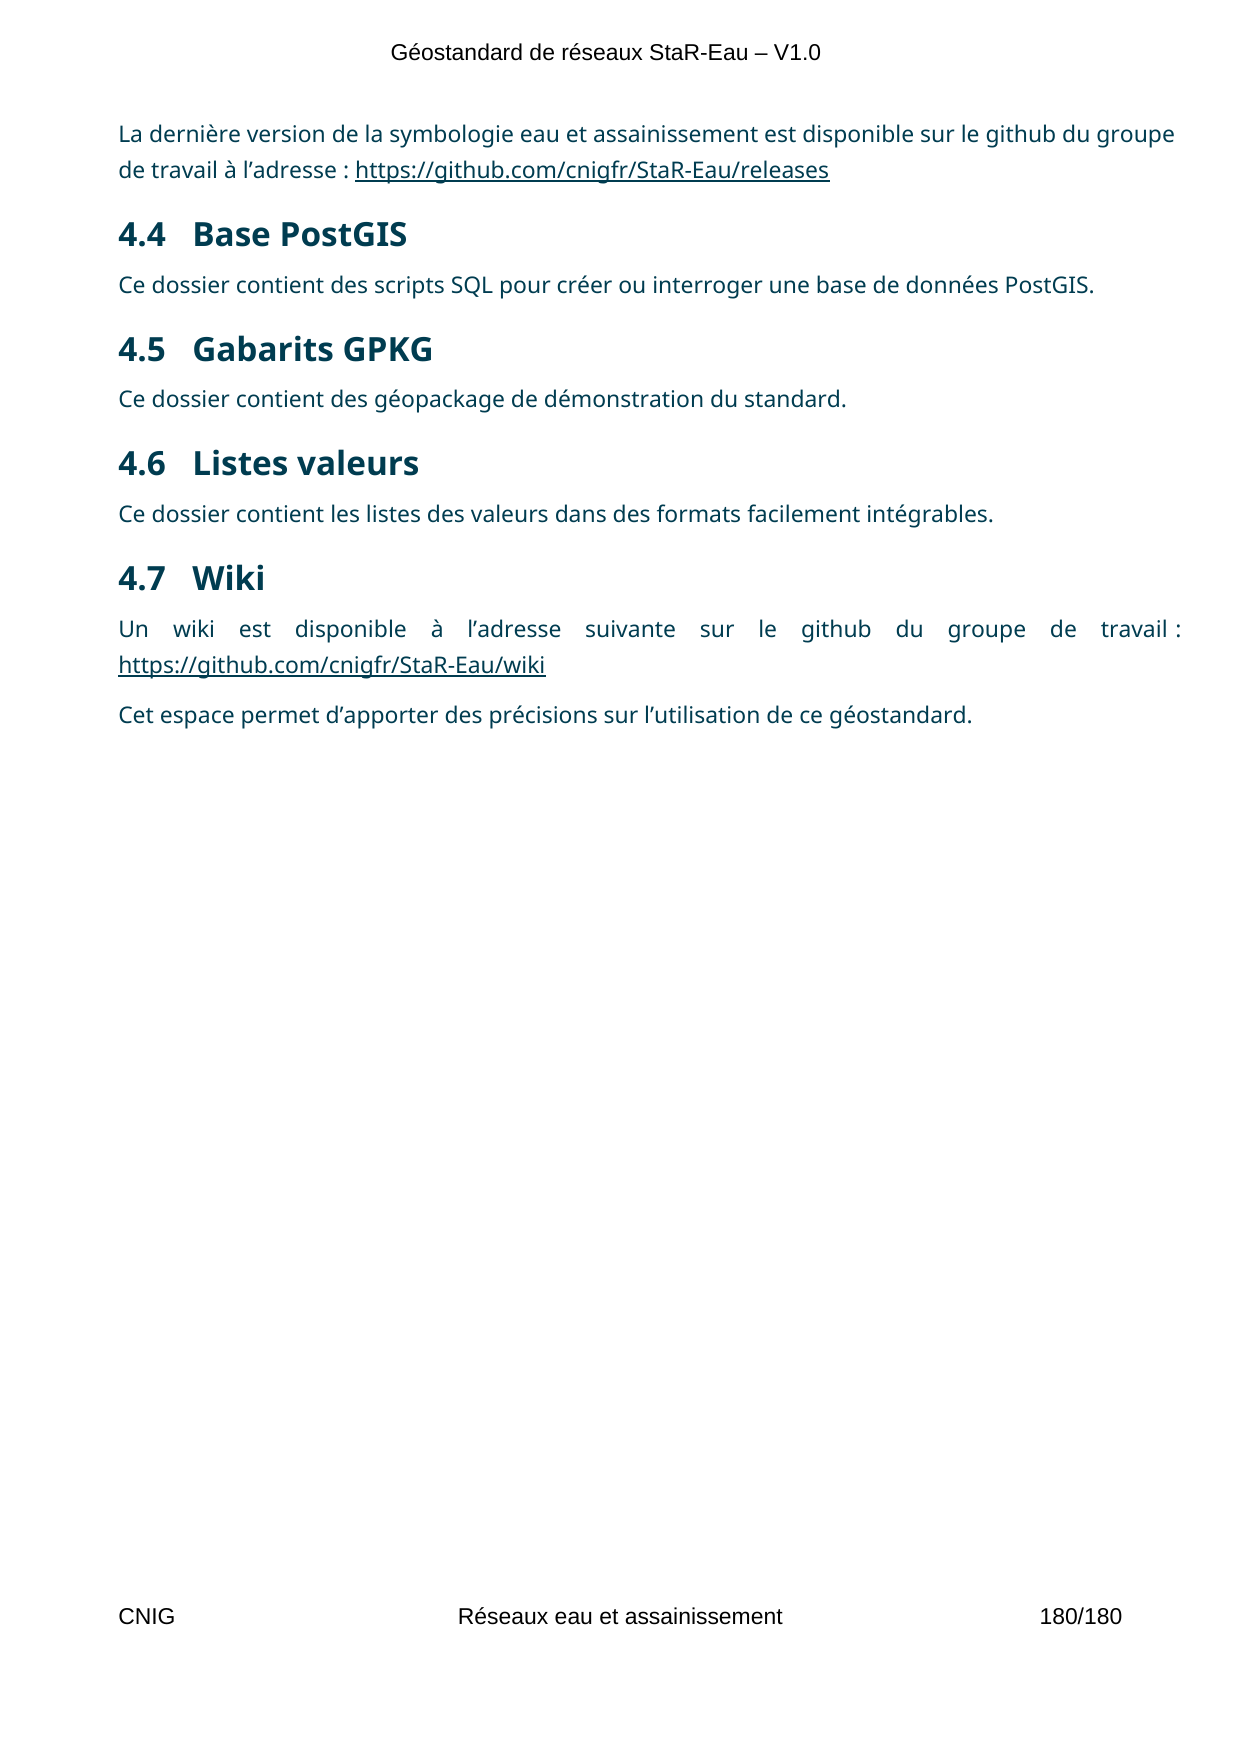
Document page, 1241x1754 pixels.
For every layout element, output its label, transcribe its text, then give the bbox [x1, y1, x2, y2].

subtitle Base PostGIS [118, 211, 1181, 256]
subtitle Listes valeurs [118, 440, 1181, 486]
text La dernière version de la symbologie eau et assainissement est disponible sur le github du groupe de travail à l’adresse : https://github.com/cnigfr/StaR-Eau/releases [118, 118, 1181, 185]
text Un wiki est disponible à l’adresse suivante sur le github du groupe de travail : https://github.com/cnigfr/StaR-Eau/wiki [118, 613, 1181, 680]
text Ce dossier contient des géopackage de démonstration du standard. [118, 383, 1181, 415]
text Ce dossier contient les listes des valeurs dans des formats facilement intégrables. [118, 498, 1181, 529]
text Ce dossier contient des scripts SQL pour créer ou interroger une base de données PostGIS. [118, 269, 1181, 300]
subtitle Wiki [118, 555, 1181, 600]
text Cet espace permet d’apporter des précisions sur l’utilisation de ce géostandard. [118, 699, 1181, 731]
subtitle Gabarits GPKG [118, 326, 1181, 371]
